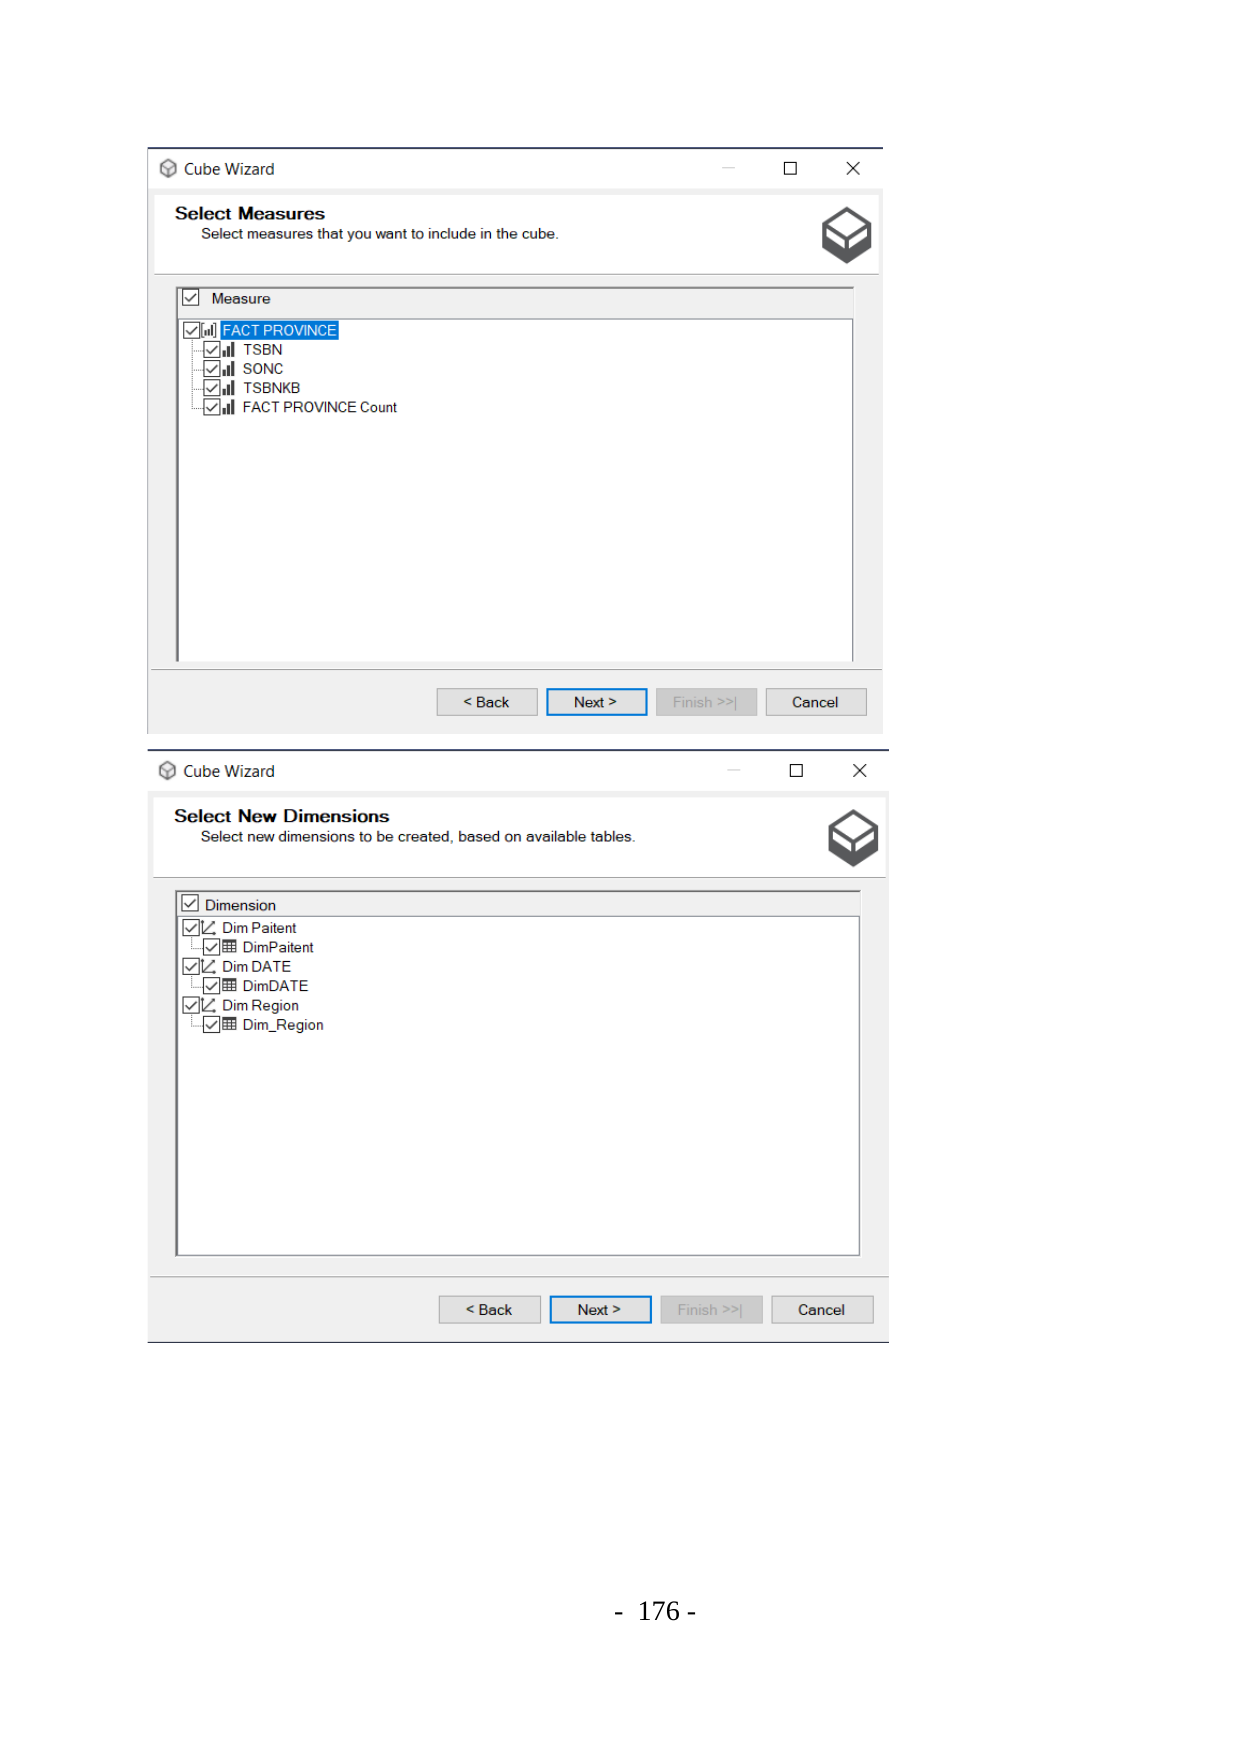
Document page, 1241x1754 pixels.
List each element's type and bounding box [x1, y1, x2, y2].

picture [147, 147, 883, 734]
picture [147, 749, 889, 1343]
